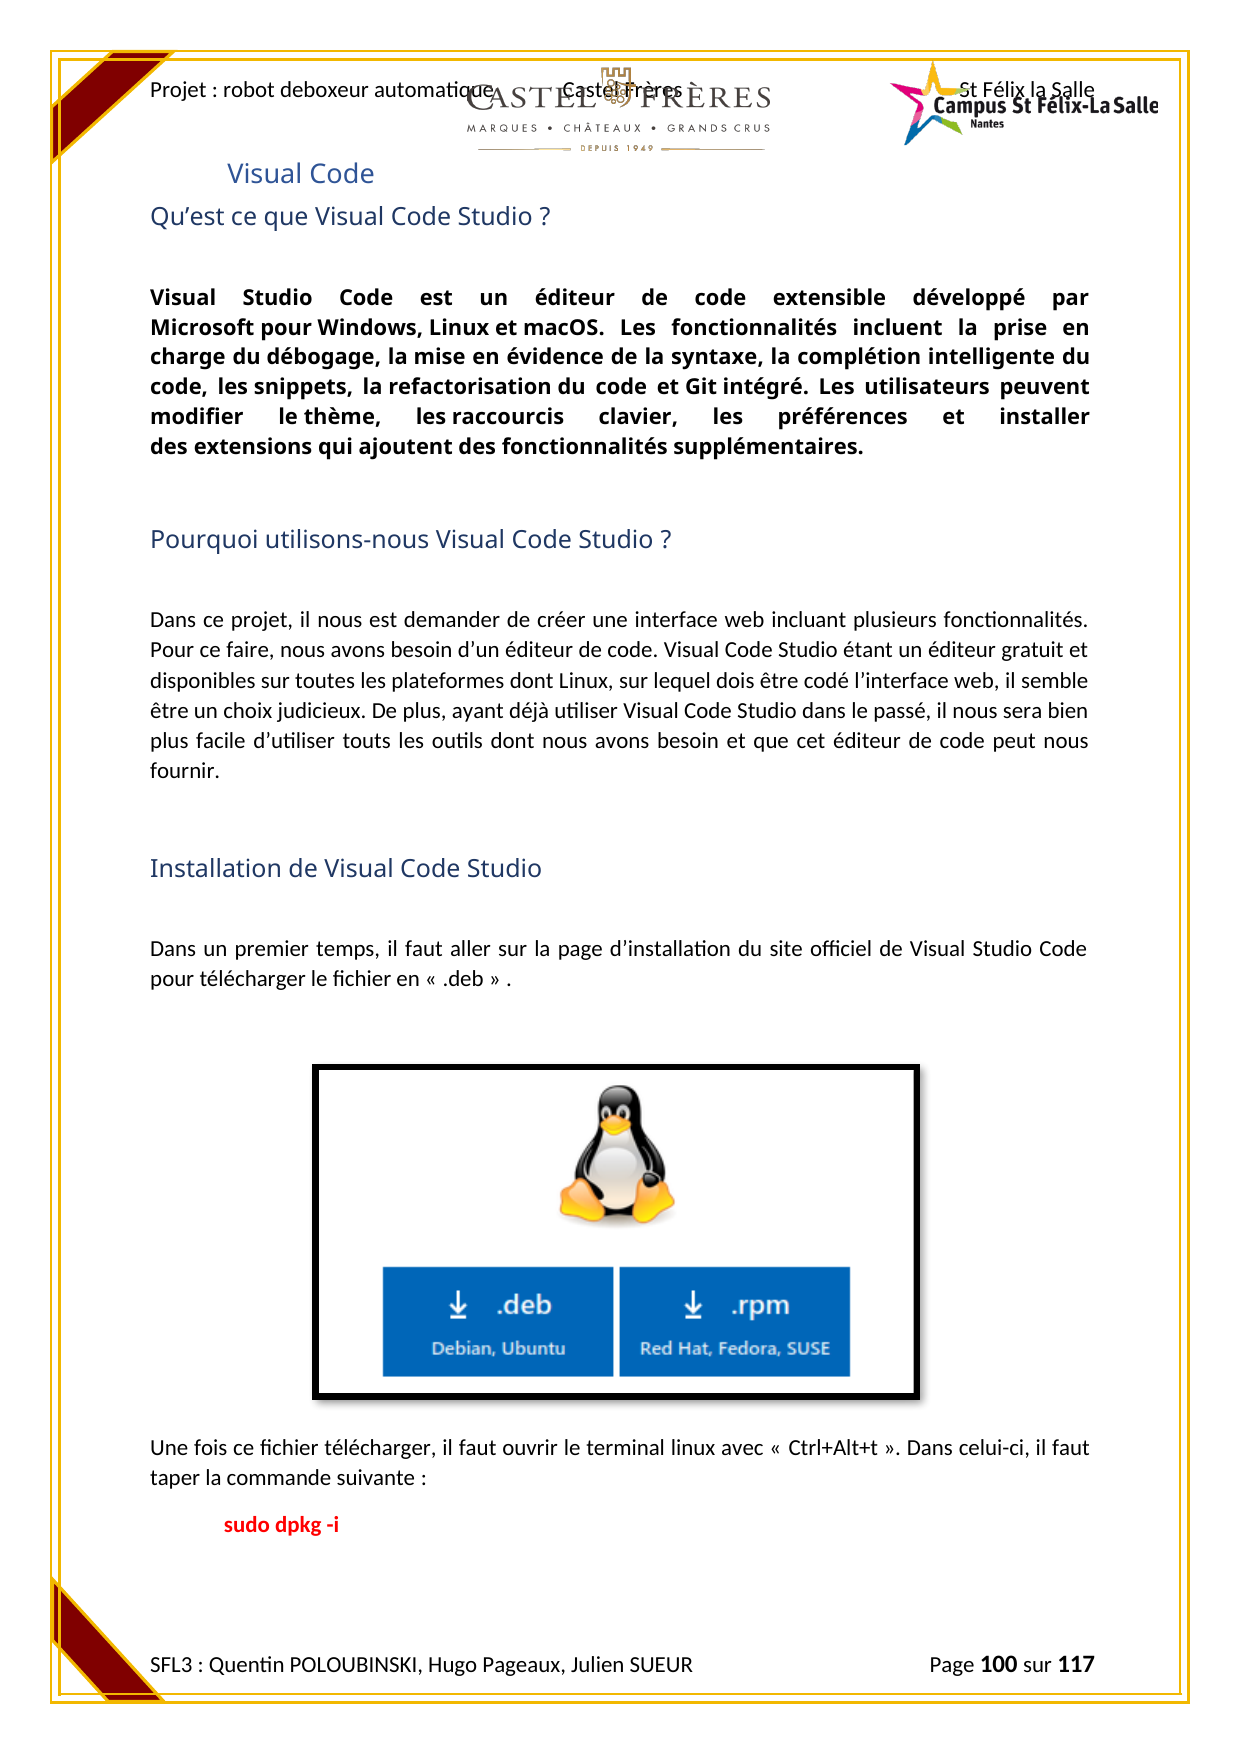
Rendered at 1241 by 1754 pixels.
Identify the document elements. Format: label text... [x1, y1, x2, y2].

subtitle Pourquoi utilisons-nous Visual Code Studio ? [150, 522, 1090, 556]
subtitle Qu’est ce que Visual Code Studio ? [150, 198, 1090, 232]
text Une fois ce fichier télécharger, il faut ouvrir le terminal linux avec « Ctrl+Alt+t ». Dans celui-ci, il faut taper la commande suivante : [150, 1433, 1090, 1491]
picture [460, 59, 773, 157]
subtitle Installation de Visual Code Studio [150, 850, 1090, 884]
picture [319, 1070, 913, 1393]
text Dans un premier temps, il faut aller sur la page d’installation du site officiel de Visual Studio Code pour télécharger le fichier en « .deb » . [150, 934, 1090, 992]
text Visual Studio Code est un éditeur de code extensible développé par Microsoft pour Windows, Linux et macOS. Les fonctionnalités incluent la prise en charge du débogage, la mise en évidence de la syntaxe, la complétion intelligente du code, les snippets, la refactorisation du code et Git intégré. Les utilisateurs peuvent modifier le thème, les raccourcis clavier, les préférences et installer des extensions qui ajoutent des fonctionnalités supplémentaires. [150, 282, 1090, 461]
subtitle Visual Code [150, 154, 1090, 191]
picture [889, 60, 1158, 145]
text Dans ce projet, il nous est demander de créer une interface web incluant plusieurs fonctionnalités. Pour ce faire, nous avons besoin d’un éditeur de code. Visual Code Studio étant un éditeur gratuit et disponibles sur toutes les plateformes dont Linux, sur lequel dois être codé l’interface web, il semble être un choix judicieux. De plus, ayant déjà utiliser Visual Code Studio dans le passé, il nous sera bien plus facile d’utiliser touts les outils dont nous avons besoin et que cet éditeur de code peut nous fournir. [150, 605, 1090, 784]
text sudo dpkg -i [150, 1510, 1090, 1538]
